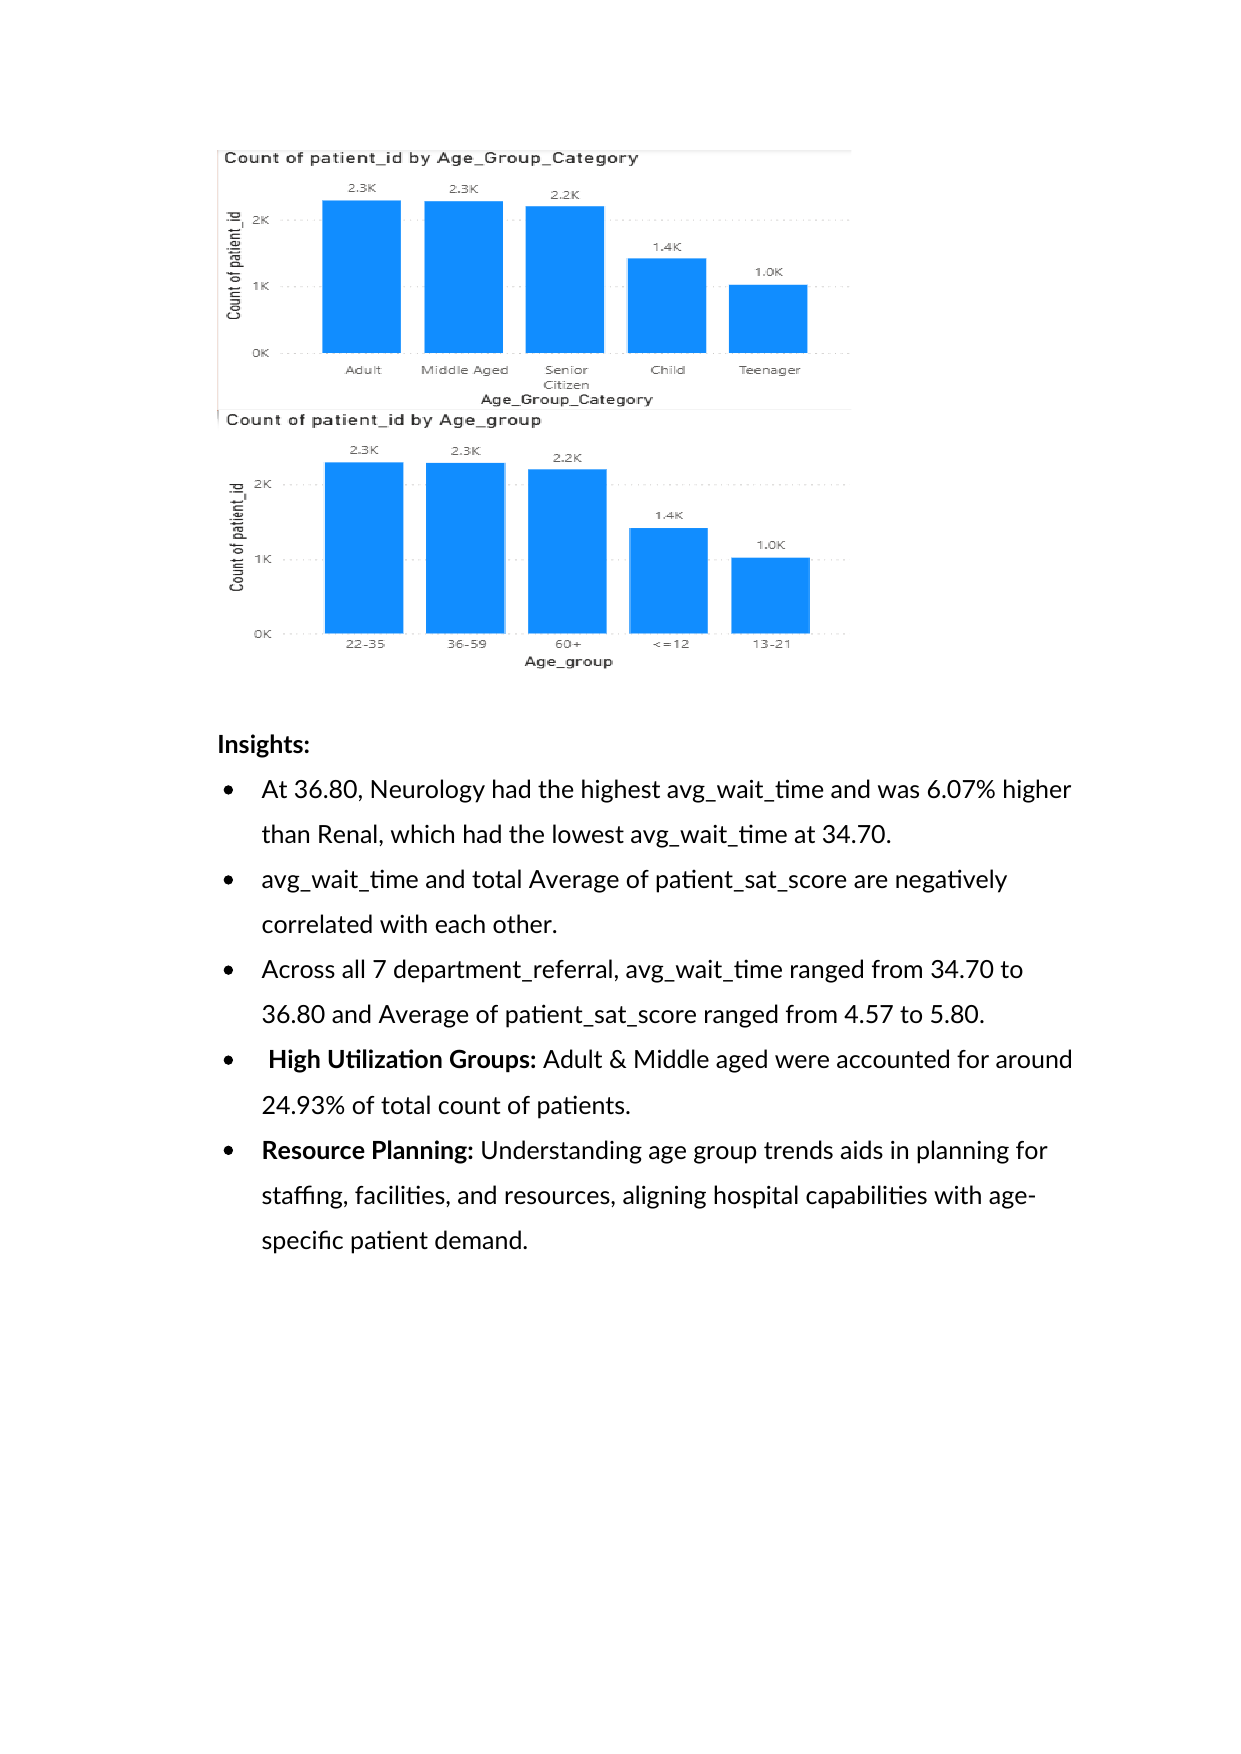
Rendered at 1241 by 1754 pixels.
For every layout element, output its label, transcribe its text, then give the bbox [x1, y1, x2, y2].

list Resource Planning: Understanding age group trends aids in planning for staffing, facilities, and resources, aligning hospital capabilities with age-specific patient demand. [224, 1134, 1090, 1254]
list ﻿At 36.80, Neurology had the highest avg_wait_time and was 6.07% higher than Renal, which had the lowest avg_wait_time at 34.70.﻿﻿ ﻿﻿ ﻿﻿ [224, 774, 1090, 849]
list Insights: [217, 729, 1090, 759]
list avg_wait_time and total Average of patient_sat_score are negatively correlated with each other.﻿﻿ ﻿﻿ [224, 864, 1090, 939]
list ﻿﻿ High Utilization Groups: Adult & Middle aged were accounted for around 24.93% of total count of patients. [224, 1044, 1090, 1119]
list Across all 7 department_referral, avg_wait_time ranged from 34.70 to 36.80 and Average of patient_sat_score ranged from 4.57 to 5.80.﻿﻿ ﻿﻿ ﻿﻿﻿ [224, 954, 1090, 1029]
picture [217, 150, 852, 671]
